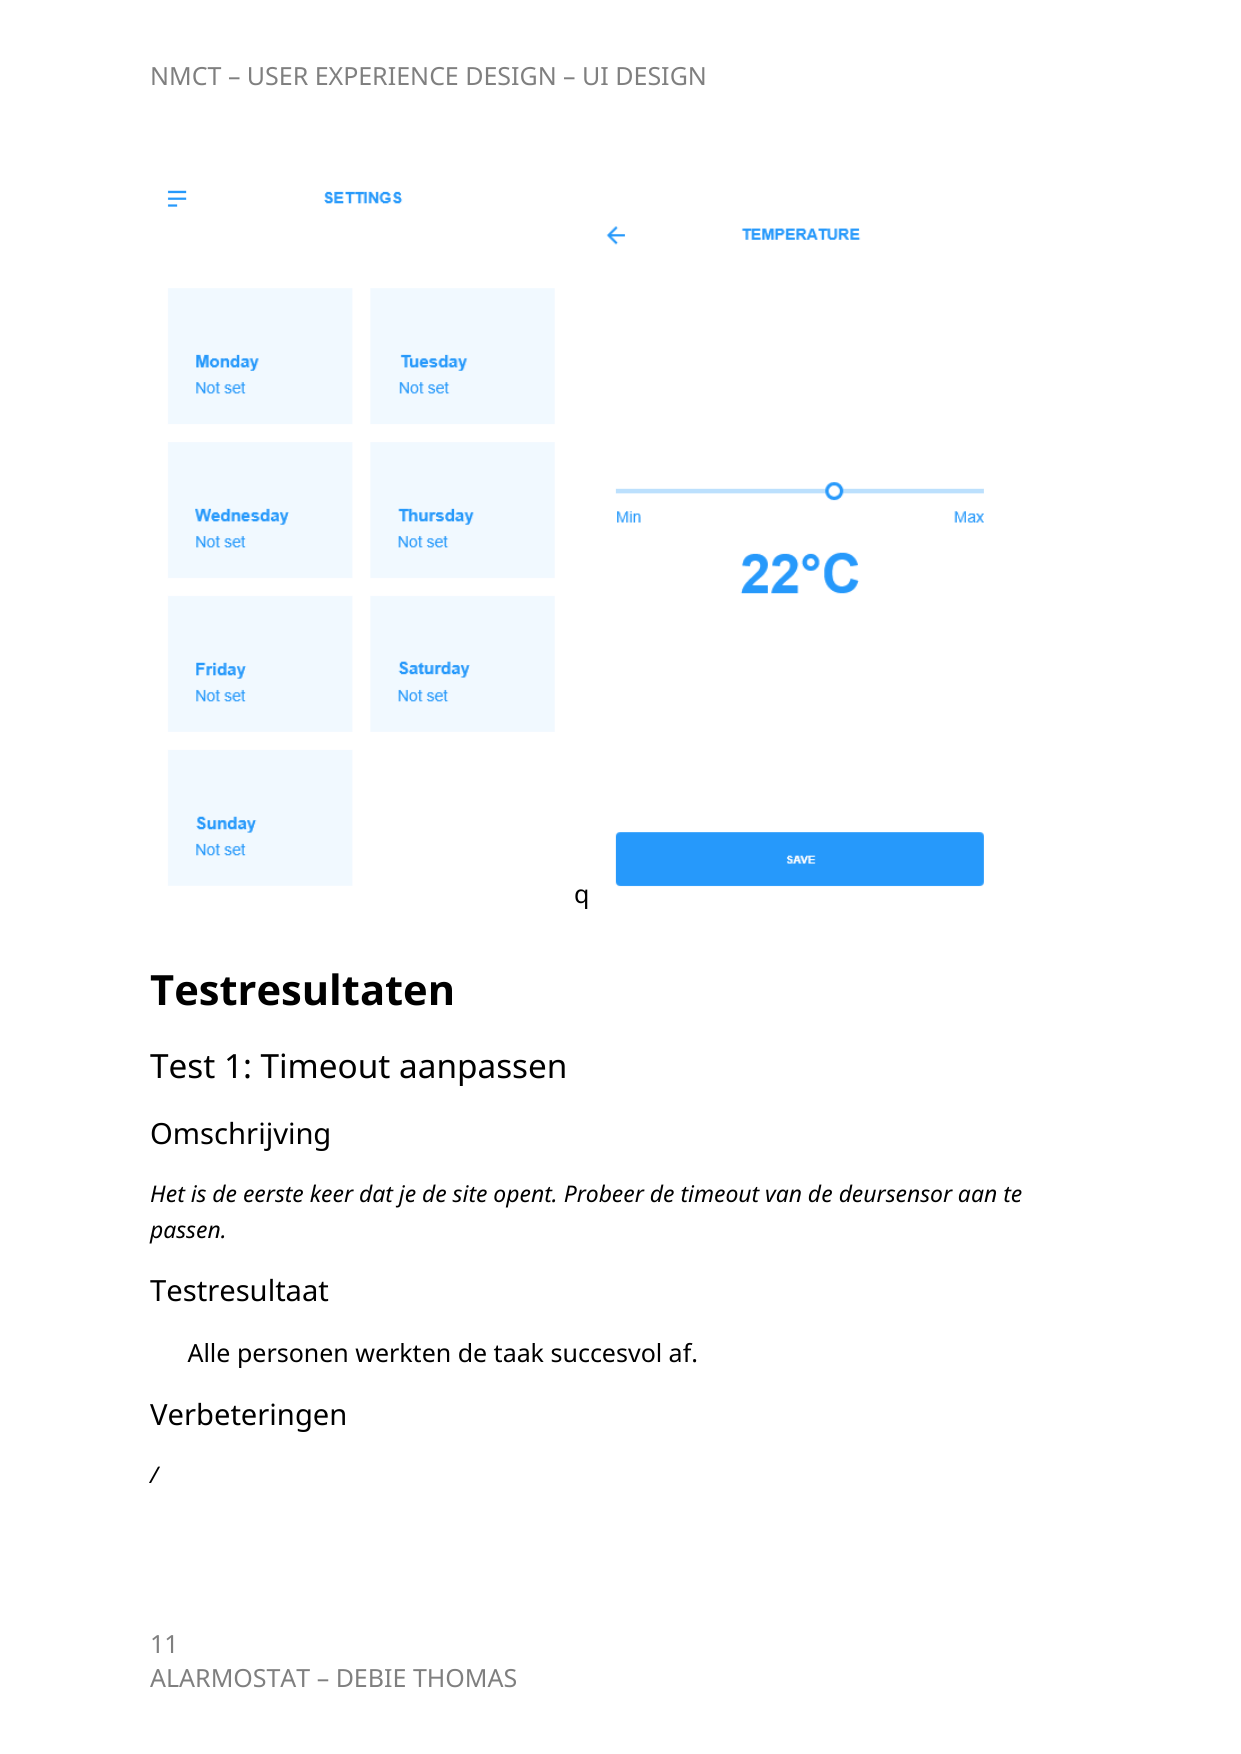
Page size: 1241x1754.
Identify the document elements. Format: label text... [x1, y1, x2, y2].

subtitle Omschrijving [150, 1113, 1090, 1153]
text / [150, 1459, 1090, 1490]
subtitle Testresultaten [150, 961, 1090, 1018]
subtitle Verbeteringen [150, 1394, 1090, 1434]
text Alle personen werkten de taak succesvol af. [187, 1335, 1090, 1369]
picture [589, 187, 1011, 904]
text Test 1: Timeout aanpassen [150, 1043, 1090, 1088]
subtitle Testresultaat [150, 1271, 1090, 1310]
text Het is de eerste keer dat je de site opent. Probeer de timeout van de deursensor aan te passen. [150, 1178, 1090, 1245]
picture [150, 150, 574, 904]
